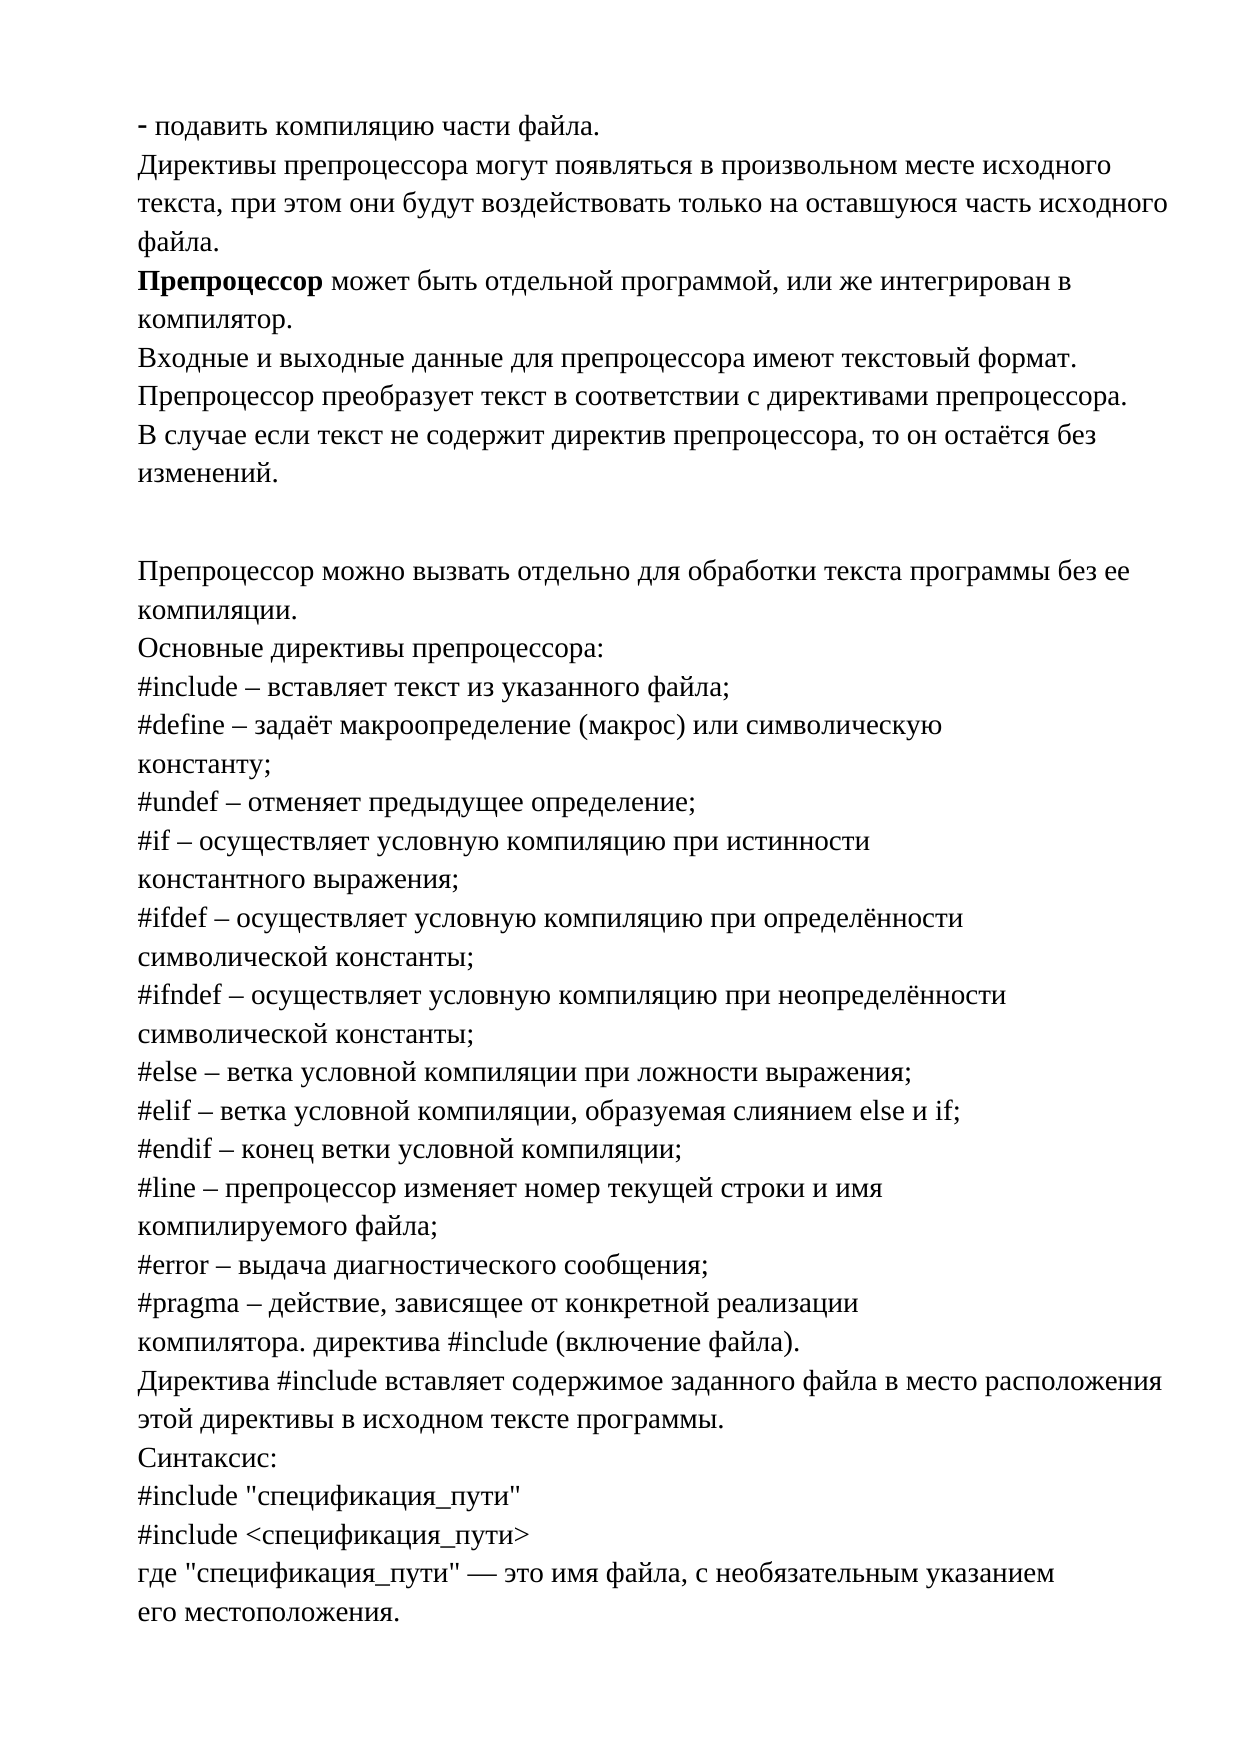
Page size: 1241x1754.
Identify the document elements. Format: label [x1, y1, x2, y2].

text [137, 515, 1176, 1627]
text [137, 108, 1176, 489]
